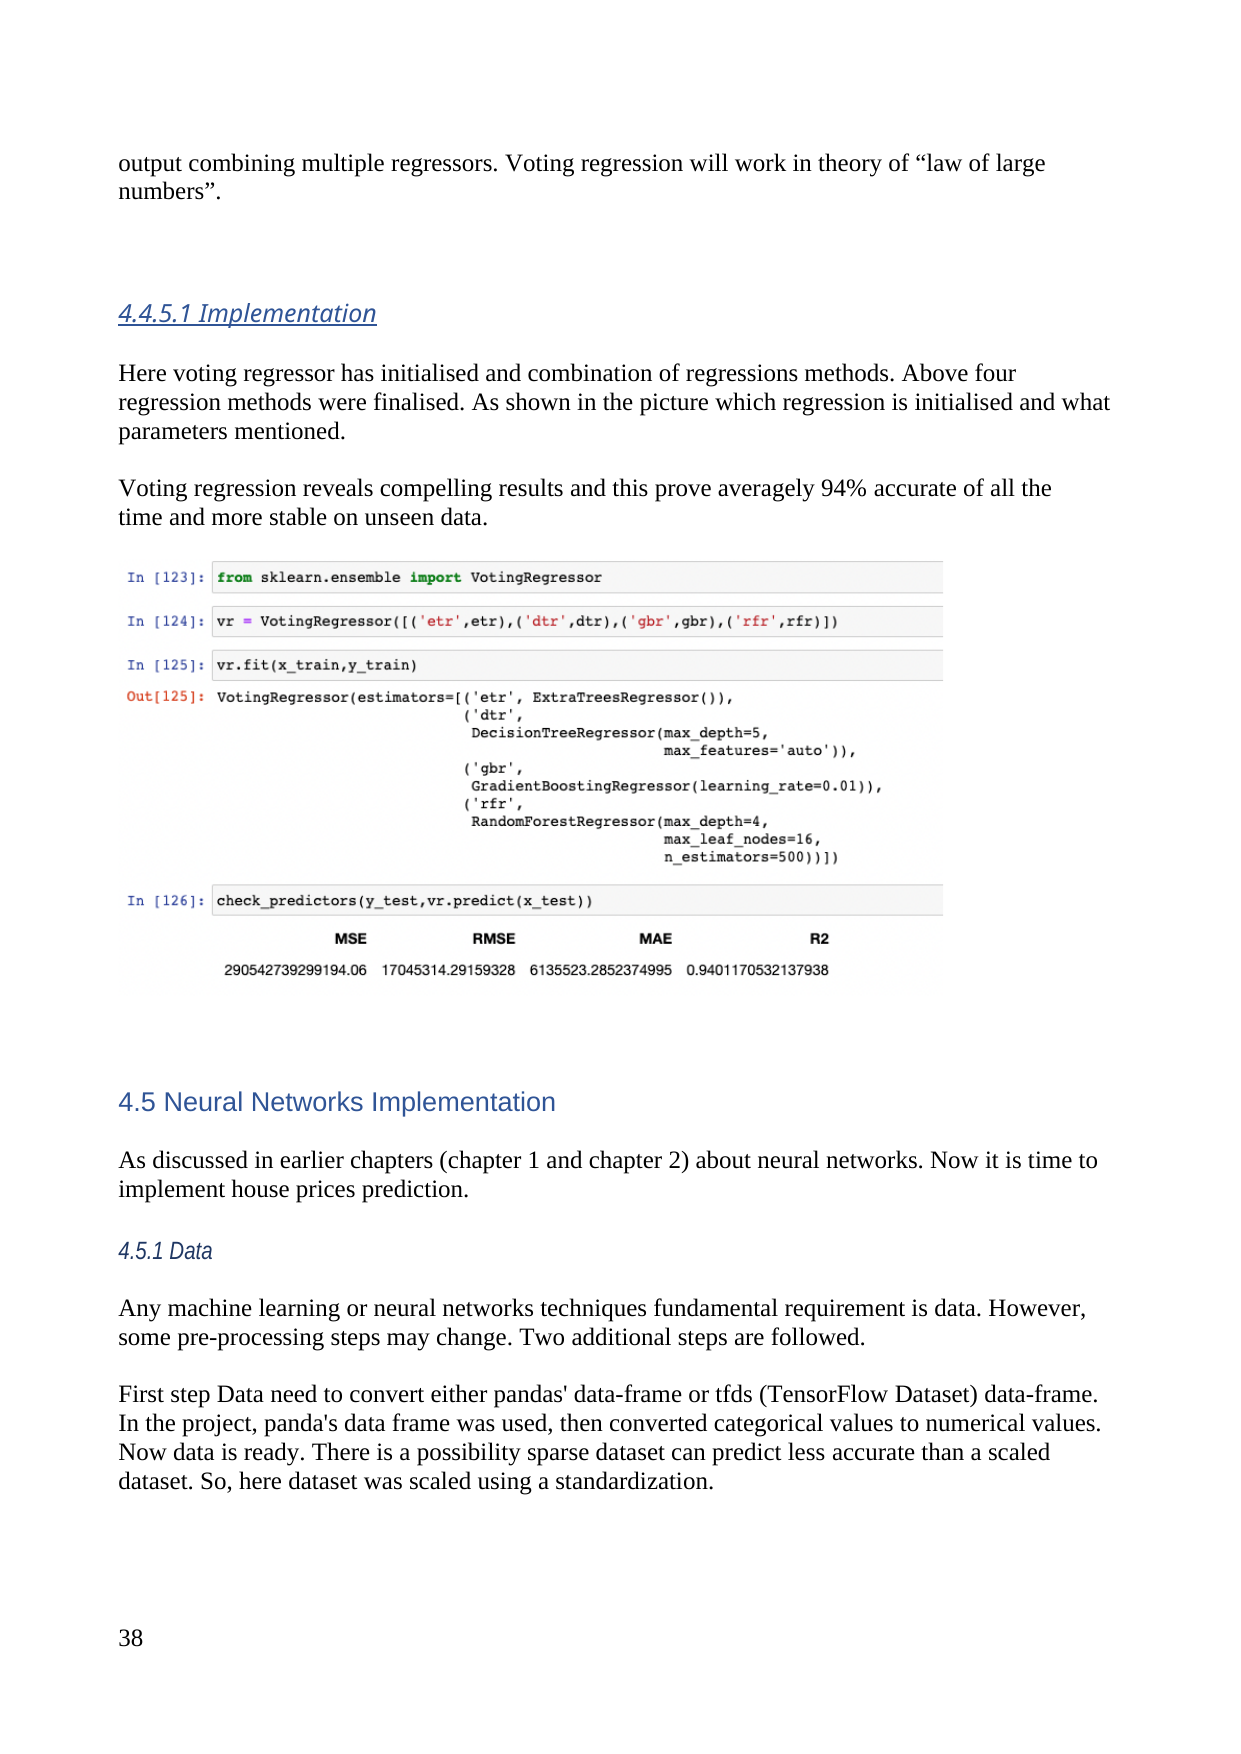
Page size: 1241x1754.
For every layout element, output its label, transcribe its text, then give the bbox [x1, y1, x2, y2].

text As discussed in earlier chapters (chapter 1 and chapter 2) about neural networks. Now it is time to implement house prices prediction. [118, 1146, 1122, 1203]
subtitle 4.4.5.1 Implementation [118, 296, 1122, 330]
picture [118, 559, 944, 996]
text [118, 148, 1122, 205]
text First step Data need to convert either pandas' data-frame or tfds (TensorFlow Dataset) data-frame. In the project, panda's data frame was used, then converted categorical values to numerical values. Now data is ready. There is a possibility sparse dataset can predict less accurate than a scaled dataset. So, here dataset was scaled using a standardization. [118, 1379, 1122, 1494]
text Voting regression reveals compelling results and this prove averagely 94% accurate of all the time and more stable on unseen data. [118, 473, 1122, 531]
subtitle 4.5 Neural Networks Implementation [118, 1086, 1122, 1117]
text Any machine learning or neural networks techniques fundamental requirement is data. However, some pre-processing steps may change. Two additional steps are followed. [118, 1293, 1122, 1351]
subtitle 4.5.1 Data [118, 1236, 1122, 1264]
text Here voting regressor has initialised and combination of regressions methods. Above four regression methods were finalised. As shown in the picture which regression is initialised and what parameters mentioned. [118, 358, 1122, 445]
